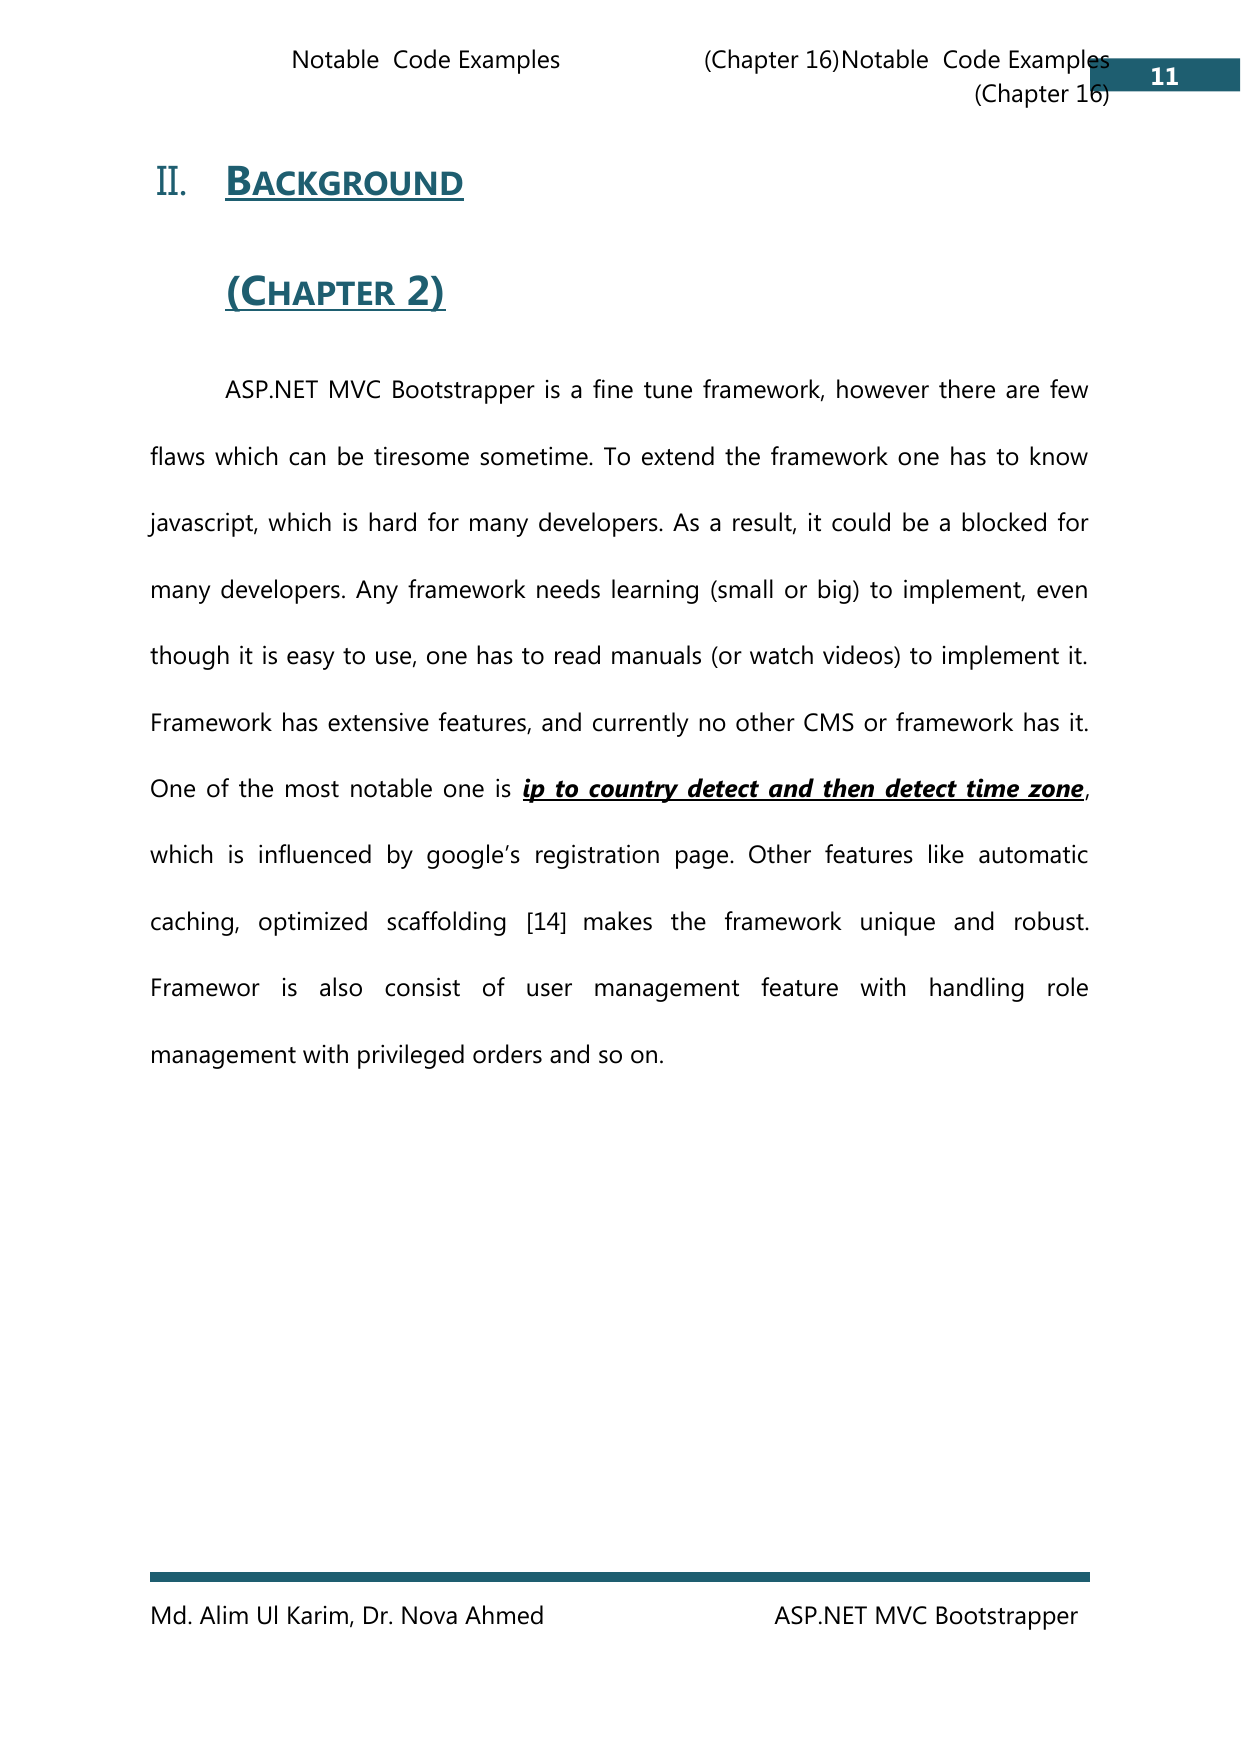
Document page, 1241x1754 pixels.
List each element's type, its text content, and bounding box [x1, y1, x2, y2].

subtitle Background (Chapter 2) [187, 150, 1090, 316]
text ASP.NET MVC Bootstrapper is a fine tune framework, however there are few flaws which can be tiresome sometime. To extend the framework one has to know javascript, which is hard for many developers. As a result, it could be a blocked for many developers. Any framework needs learning (small or big) to implement, even though it is easy to use, one has to read manuals (or watch videos) to implement it. Framework has extensive features, and currently no other CMS or framework has it. One of the most notable one is ip to country detect and then detect time zone, which is influenced by google’s registration page. Other features like automatic caching, optimized scaffolding makes the framework unique and robust. Framewor is also consist of user management feature with handling role management with privileged orders and so on. [150, 372, 1090, 1069]
